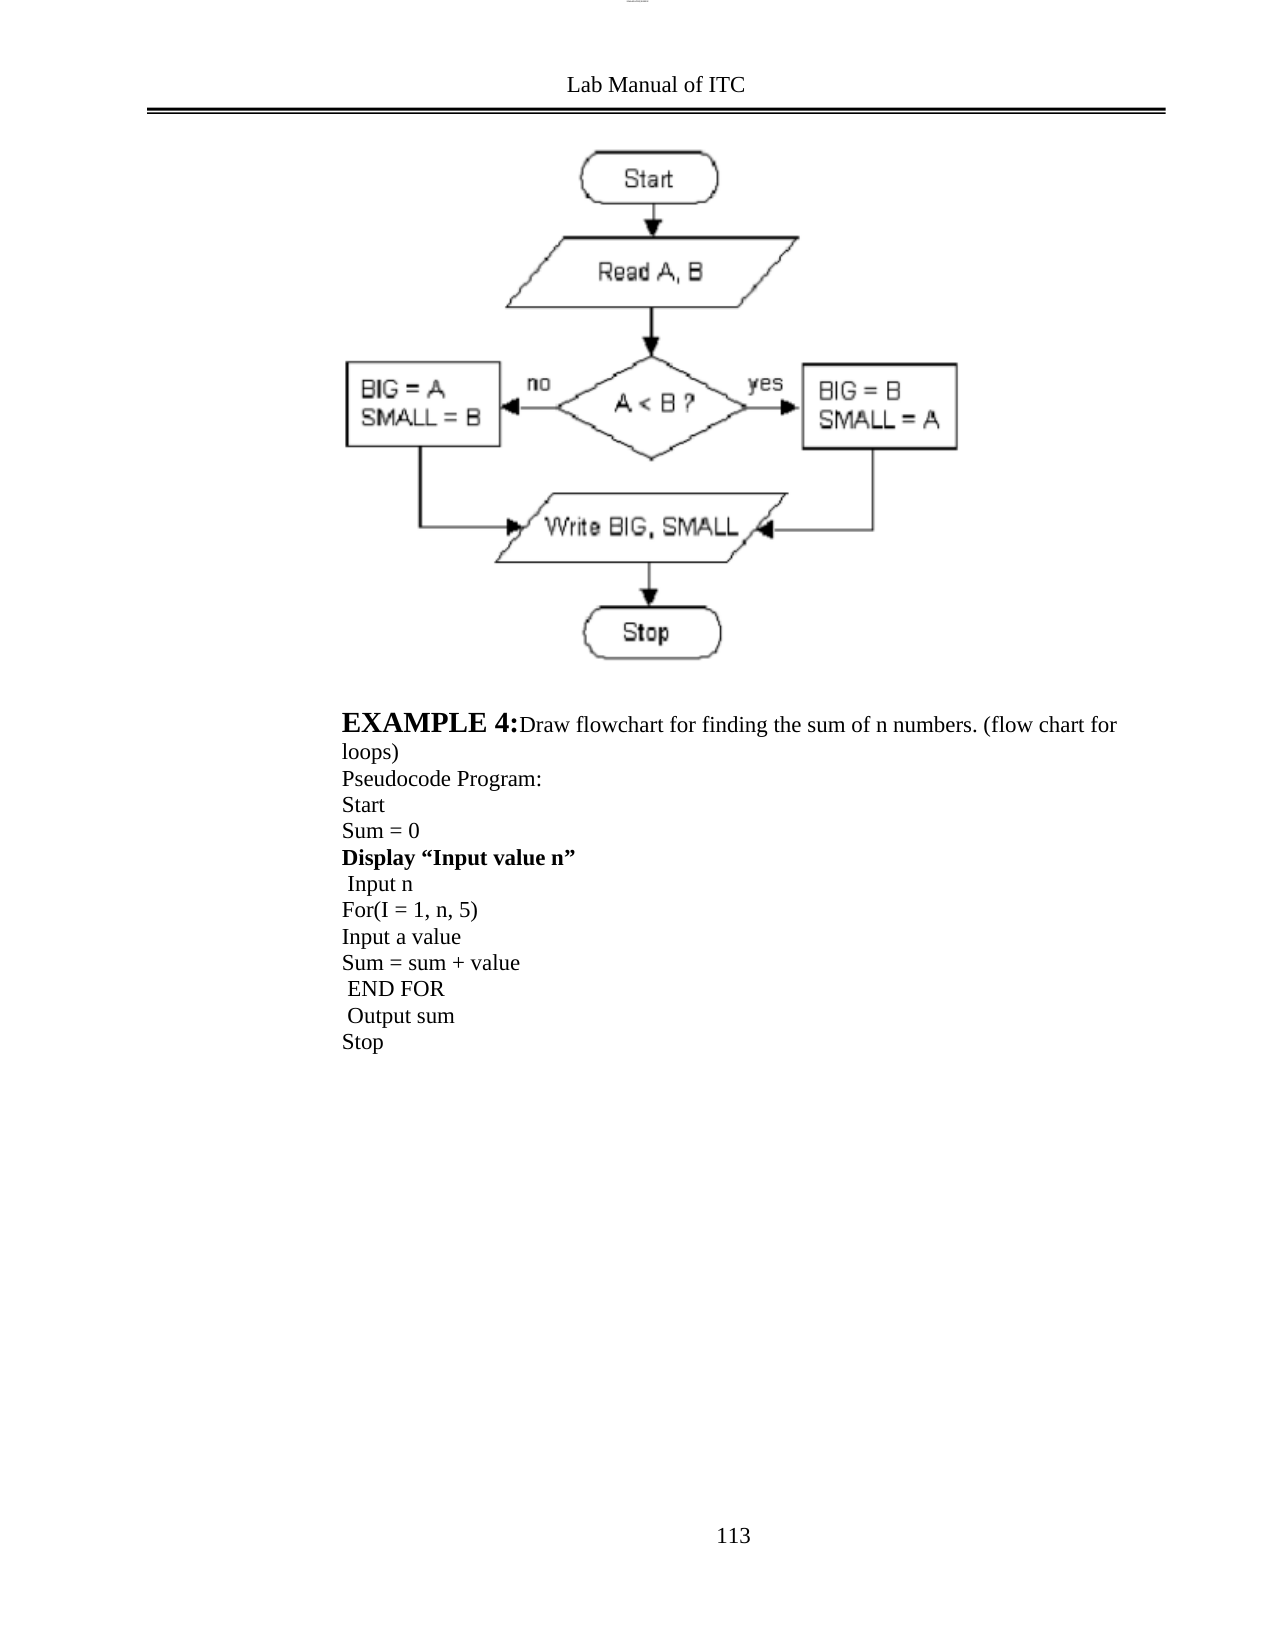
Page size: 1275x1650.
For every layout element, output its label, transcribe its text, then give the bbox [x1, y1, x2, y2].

text Input n [342, 870, 1125, 896]
text EXAMPLE 4:Draw flowchart for finding the sum of n numbers. (flow chart for loops) [342, 705, 1125, 764]
text Sum = 0 [342, 817, 1125, 844]
text Start [342, 791, 1125, 817]
text Input a value [342, 923, 1125, 949]
text Sum = sum + value [342, 949, 1125, 975]
text Output sum [342, 1002, 1125, 1028]
picture [341, 140, 980, 676]
text Pseudocode Program: [342, 764, 1125, 791]
text Stop [342, 1028, 1125, 1054]
text END FOR [342, 975, 1125, 1002]
text For(I = 1, n, 5) [342, 896, 1125, 923]
text Display “Input value n” [342, 844, 1125, 870]
